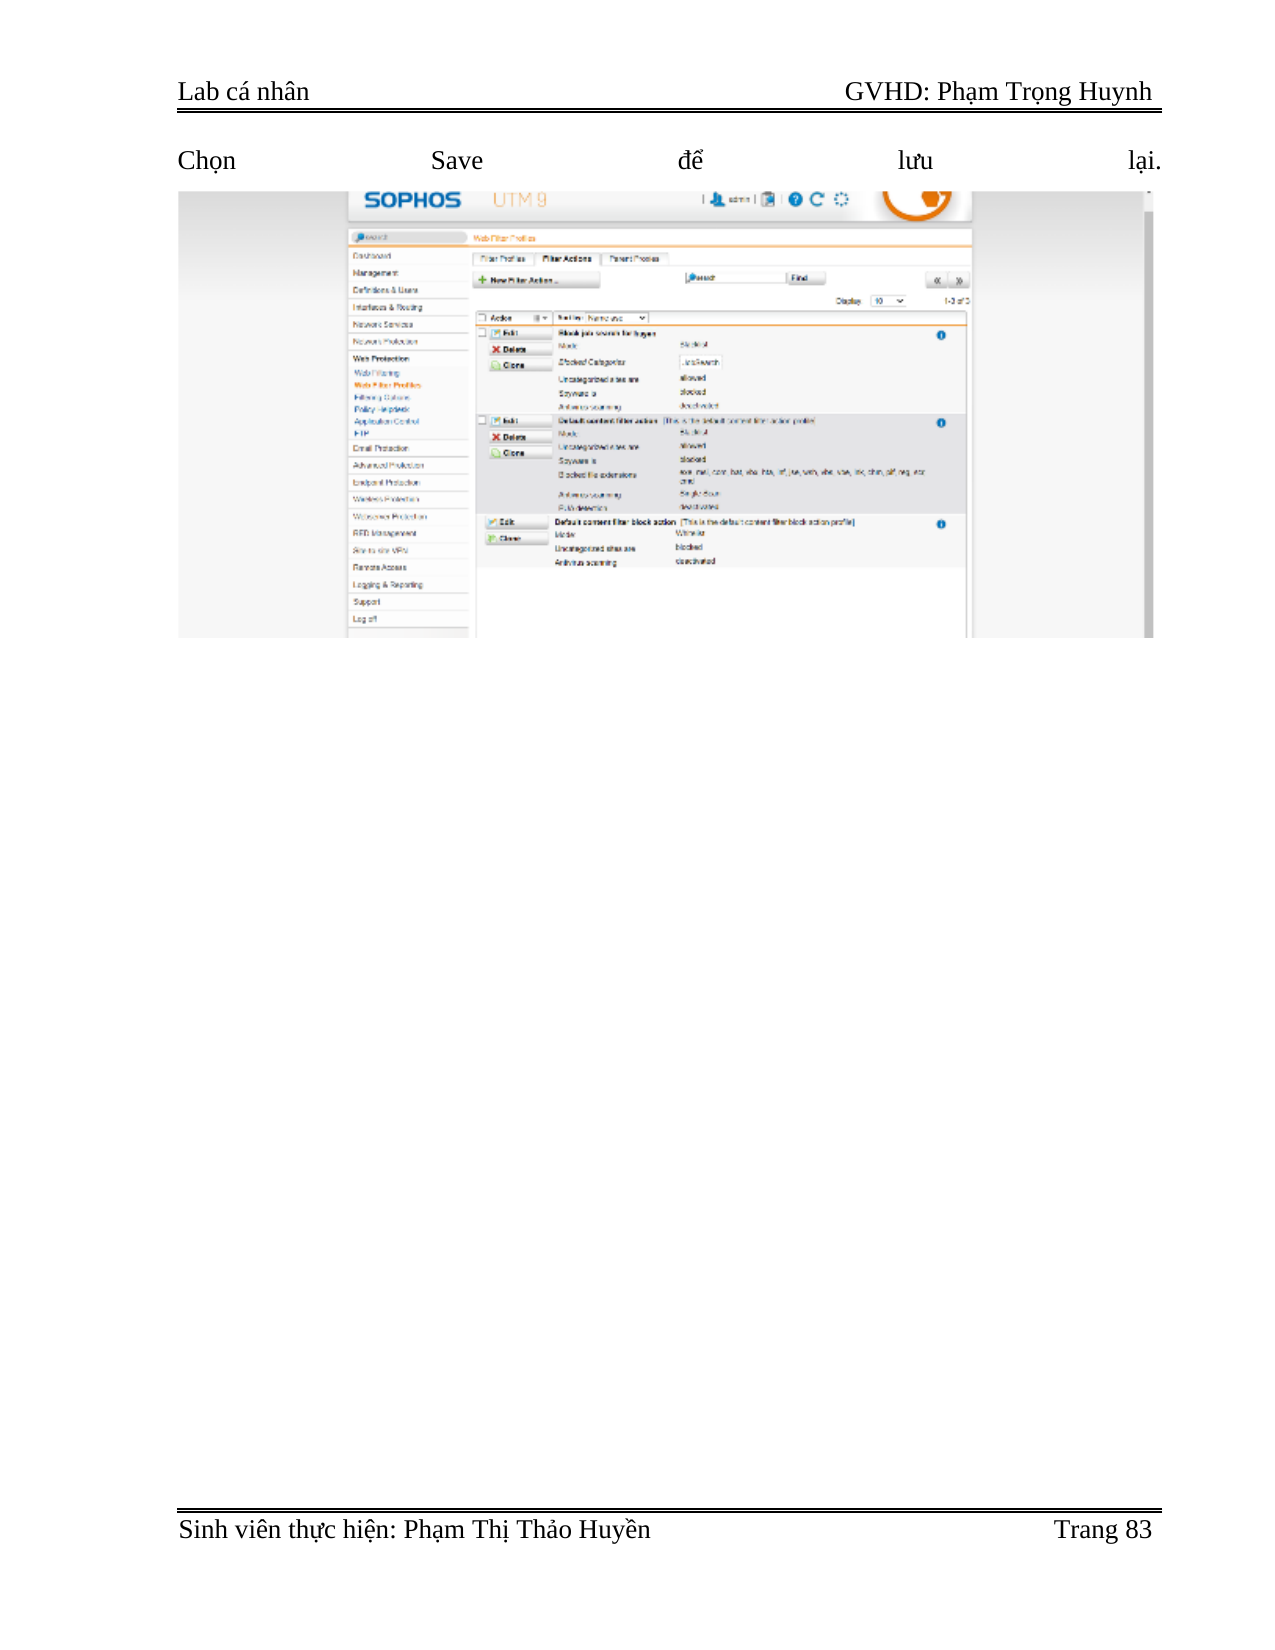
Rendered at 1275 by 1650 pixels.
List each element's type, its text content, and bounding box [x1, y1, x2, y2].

picture [178, 190, 1154, 638]
